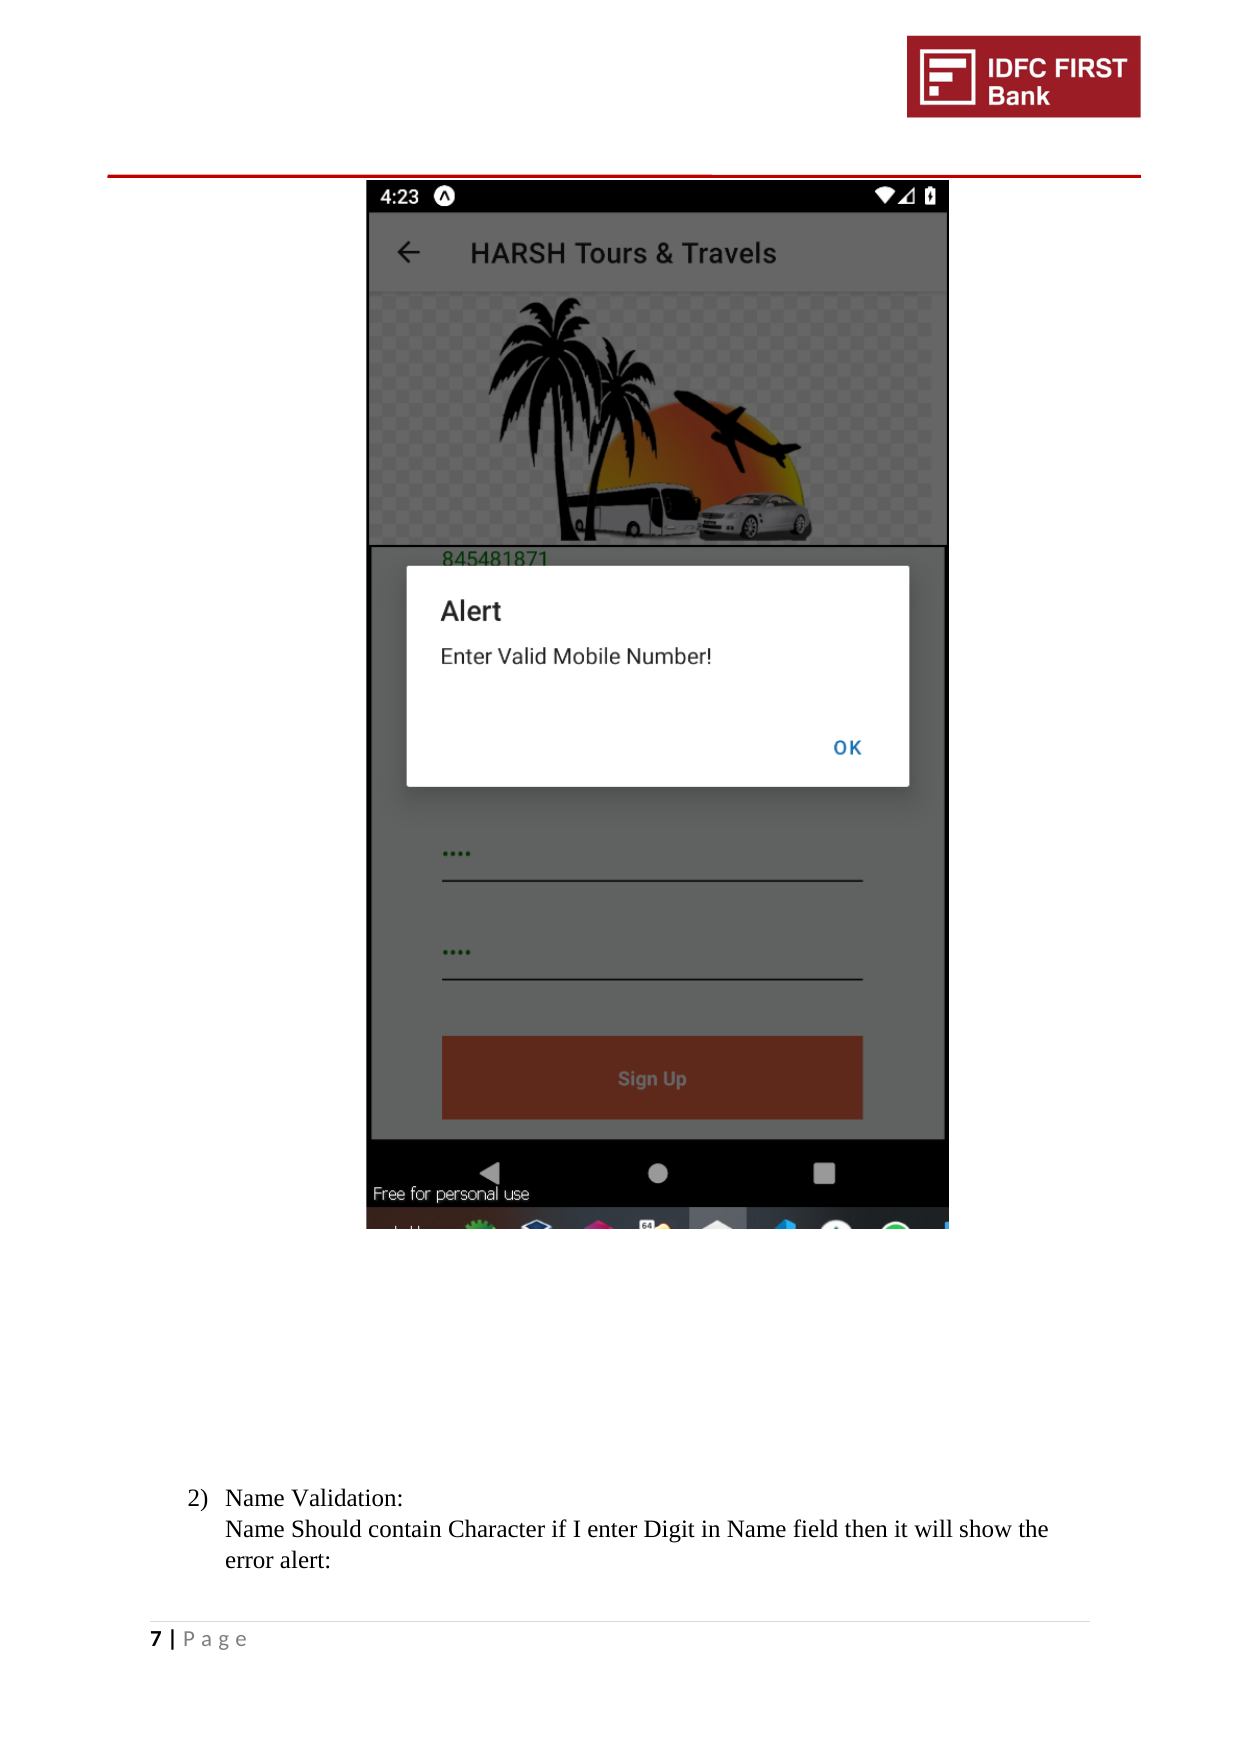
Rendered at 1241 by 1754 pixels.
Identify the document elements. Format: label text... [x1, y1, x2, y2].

list Name Should contain Character if I enter Digit in Name field then it will show the error alert: [225, 1514, 1090, 1574]
list Name Validation: [187, 1483, 1090, 1512]
picture [366, 180, 949, 1229]
picture [907, 32, 1141, 122]
